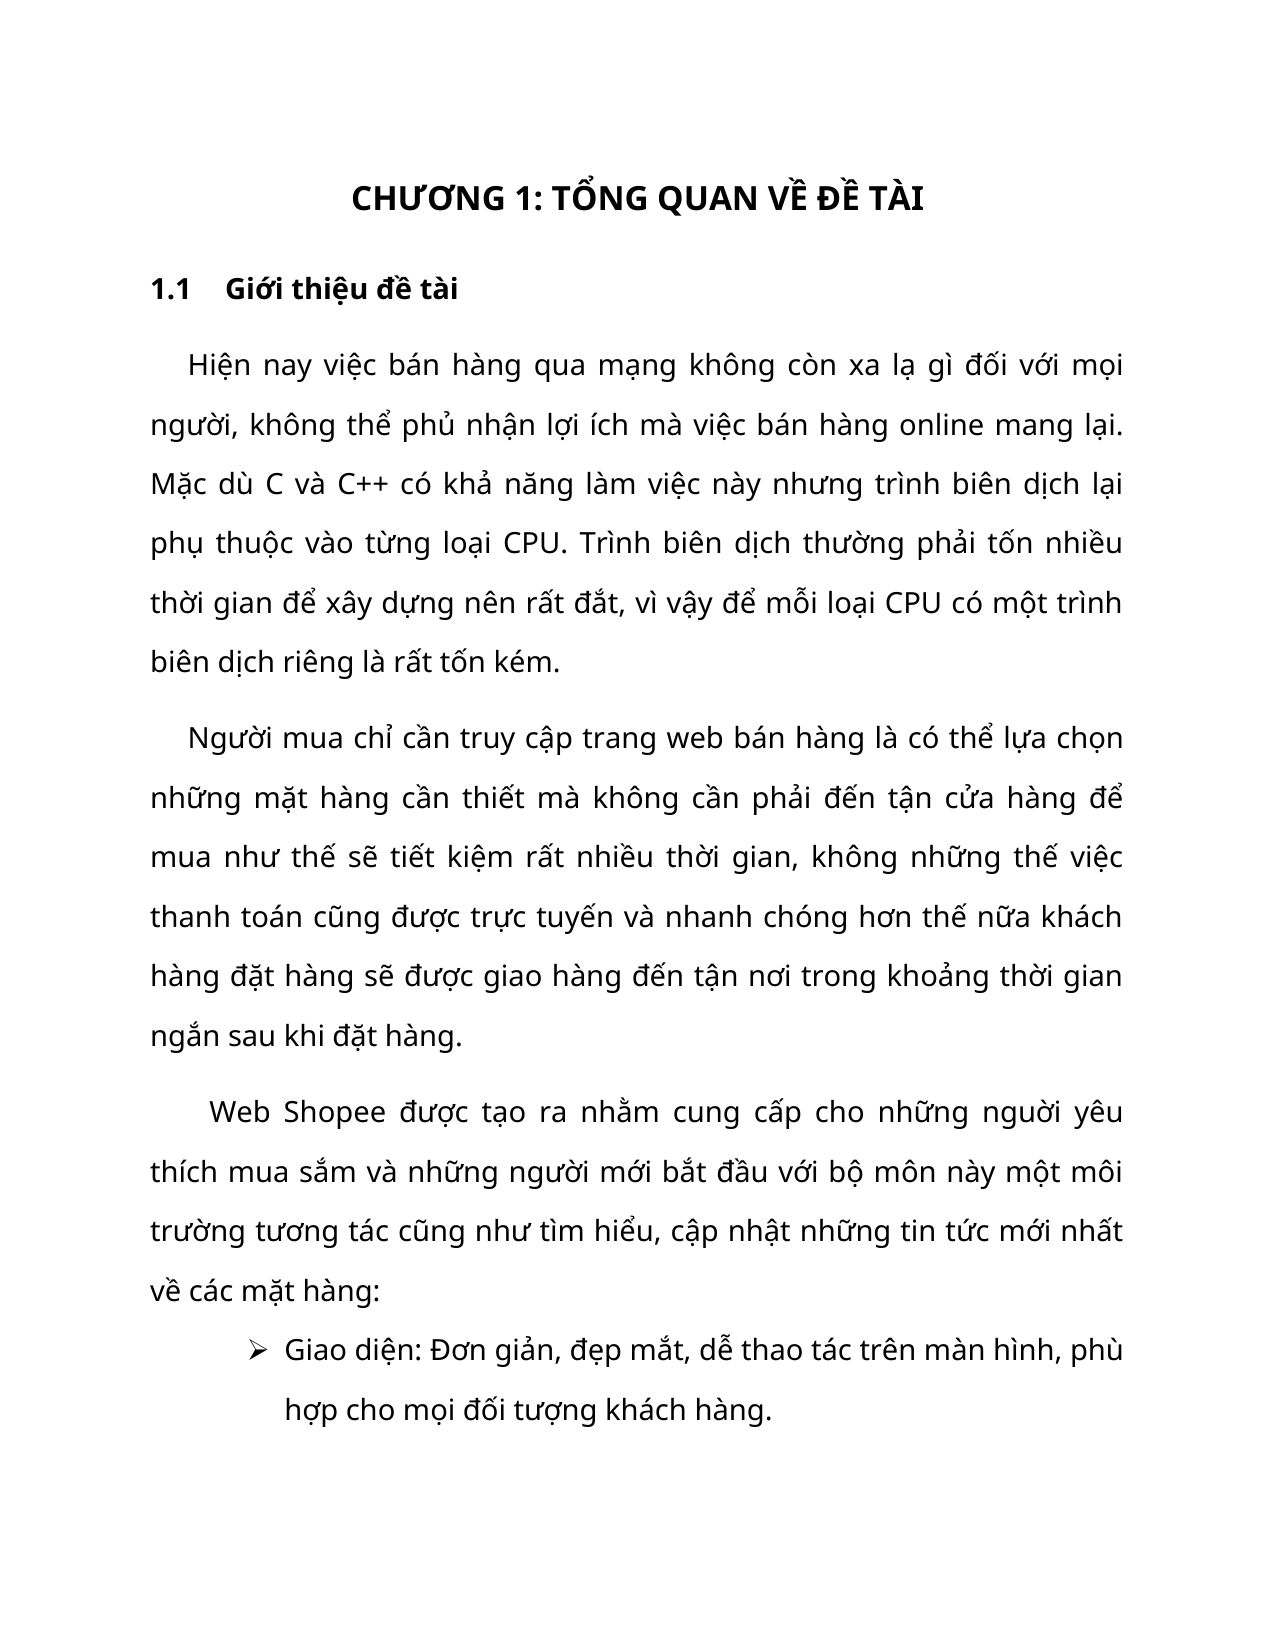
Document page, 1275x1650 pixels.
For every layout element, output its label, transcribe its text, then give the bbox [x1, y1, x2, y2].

text Người mua chỉ cần truy cập trang web bán hàng là có thể lựa chọn những mặt hàng cần thiết mà không cần phải đến tận cửa hàng để mua như thế sẽ tiết kiệm rất nhiều thời gian, không những thế việc thanh toán cũng được trực tuyến và nhanh chóng hơn thế nữa khách hàng đặt hàng sẽ được giao hàng đến tận nơi trong khoảng thời gian ngắn sau khi đặt hàng. [150, 718, 1125, 1055]
text Hiện nay việc bán hàng qua mạng không còn xa lạ gì đối với mọi người, không thể phủ nhận lợi ích mà việc bán hàng online mang lại. Mặc dù C và C++ có khả năng làm việc này nhưng trình biên dịch lại phụ thuộc vào từng loại CPU. Trình biên dịch thường phải tốn nhiều thời gian để xây dựng nên rất đắt, vì vậy để mỗi loại CPU có một trình biên dịch riêng là rất tốn kém. [150, 344, 1125, 681]
subtitle CHƯƠNG 1: TỔNG QUAN VỀ ĐỀ TÀI [150, 175, 1125, 220]
list Giao diện: Đơn giản, đẹp mắt, dễ thao tác trên màn hình, phù hợp cho mọi đối tượng khách hàng. [247, 1329, 1125, 1428]
list Web Shopee được tạo ra nhằm cung cấp cho những nguời yêu thích mua sắm và những người mới bắt đầu với bộ môn này một môi trường tương tác cũng như tìm hiểu, cập nhật những tin tức mới nhất về các mặt hàng: [150, 1091, 1125, 1309]
subtitle Giới thiệu đề tài [150, 268, 1125, 308]
